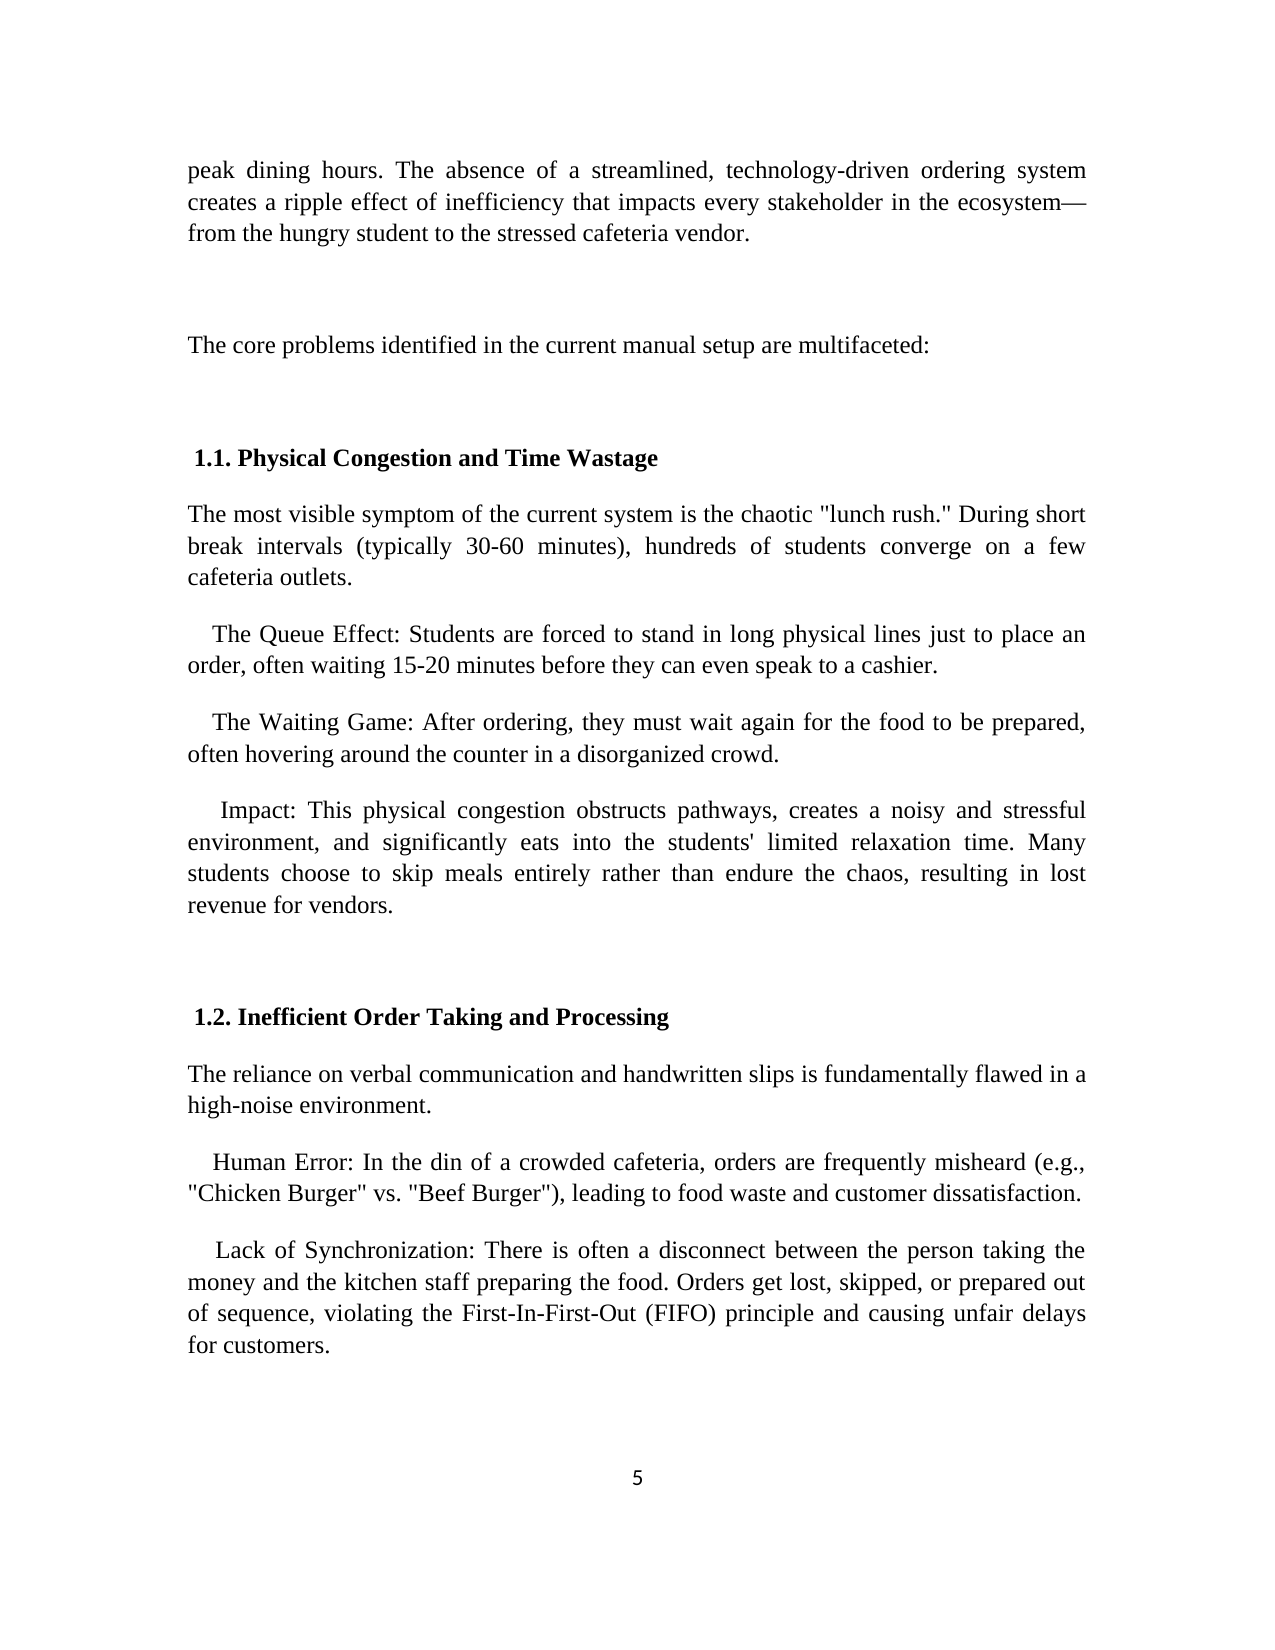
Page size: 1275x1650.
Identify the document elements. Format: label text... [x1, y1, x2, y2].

text Impact: This physical congestion obstructs pathways, creates a noisy and stressful environment, and significantly eats into the students' limited relaxation time. Many students choose to skip meals entirely rather than endure the chaos, resulting in lost revenue for vendors. [187, 795, 1087, 919]
text The Waiting Game: After ordering, they must wait again for the food to be prepared, often hovering around the counter in a disorganized crowd. [187, 707, 1087, 767]
text Human Error: In the din of a crowded cafeteria, orders are frequently misheard (e.g., "Chicken Burger" vs. "Beef Burger"), leading to food waste and customer dissatisfaction. [187, 1147, 1087, 1207]
text The Queue Effect: Students are forced to stand in long physical lines just to place an order, often waiting 15-20 minutes before they can even speak to a cashier. [187, 619, 1087, 679]
text 1.2. Inefficient Order Taking and Processing [187, 1002, 1087, 1031]
text The most visible symptom of the current system is the chaotic "lunch rush." During short break intervals (typically 30-60 minutes), hundreds of students converge on a few cafeteria outlets. [187, 499, 1087, 591]
text Lack of Synchronization: There is often a disconnect between the person taking the money and the kitchen staff preparing the food. Orders get lost, skipped, or prepared out of sequence, violating the First-In-First-Out (FIFO) principle and causing unfair delays for customers. [187, 1235, 1087, 1358]
text The reliance on verbal communication and handwritten slips is fundamentally flawed in a high-noise environment. [187, 1059, 1087, 1119]
text The core problems identified in the current manual setup are multifaceted: [187, 330, 1087, 359]
text 1.1. Physical Congestion and Time Wastage [187, 443, 1087, 471]
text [187, 155, 1087, 247]
